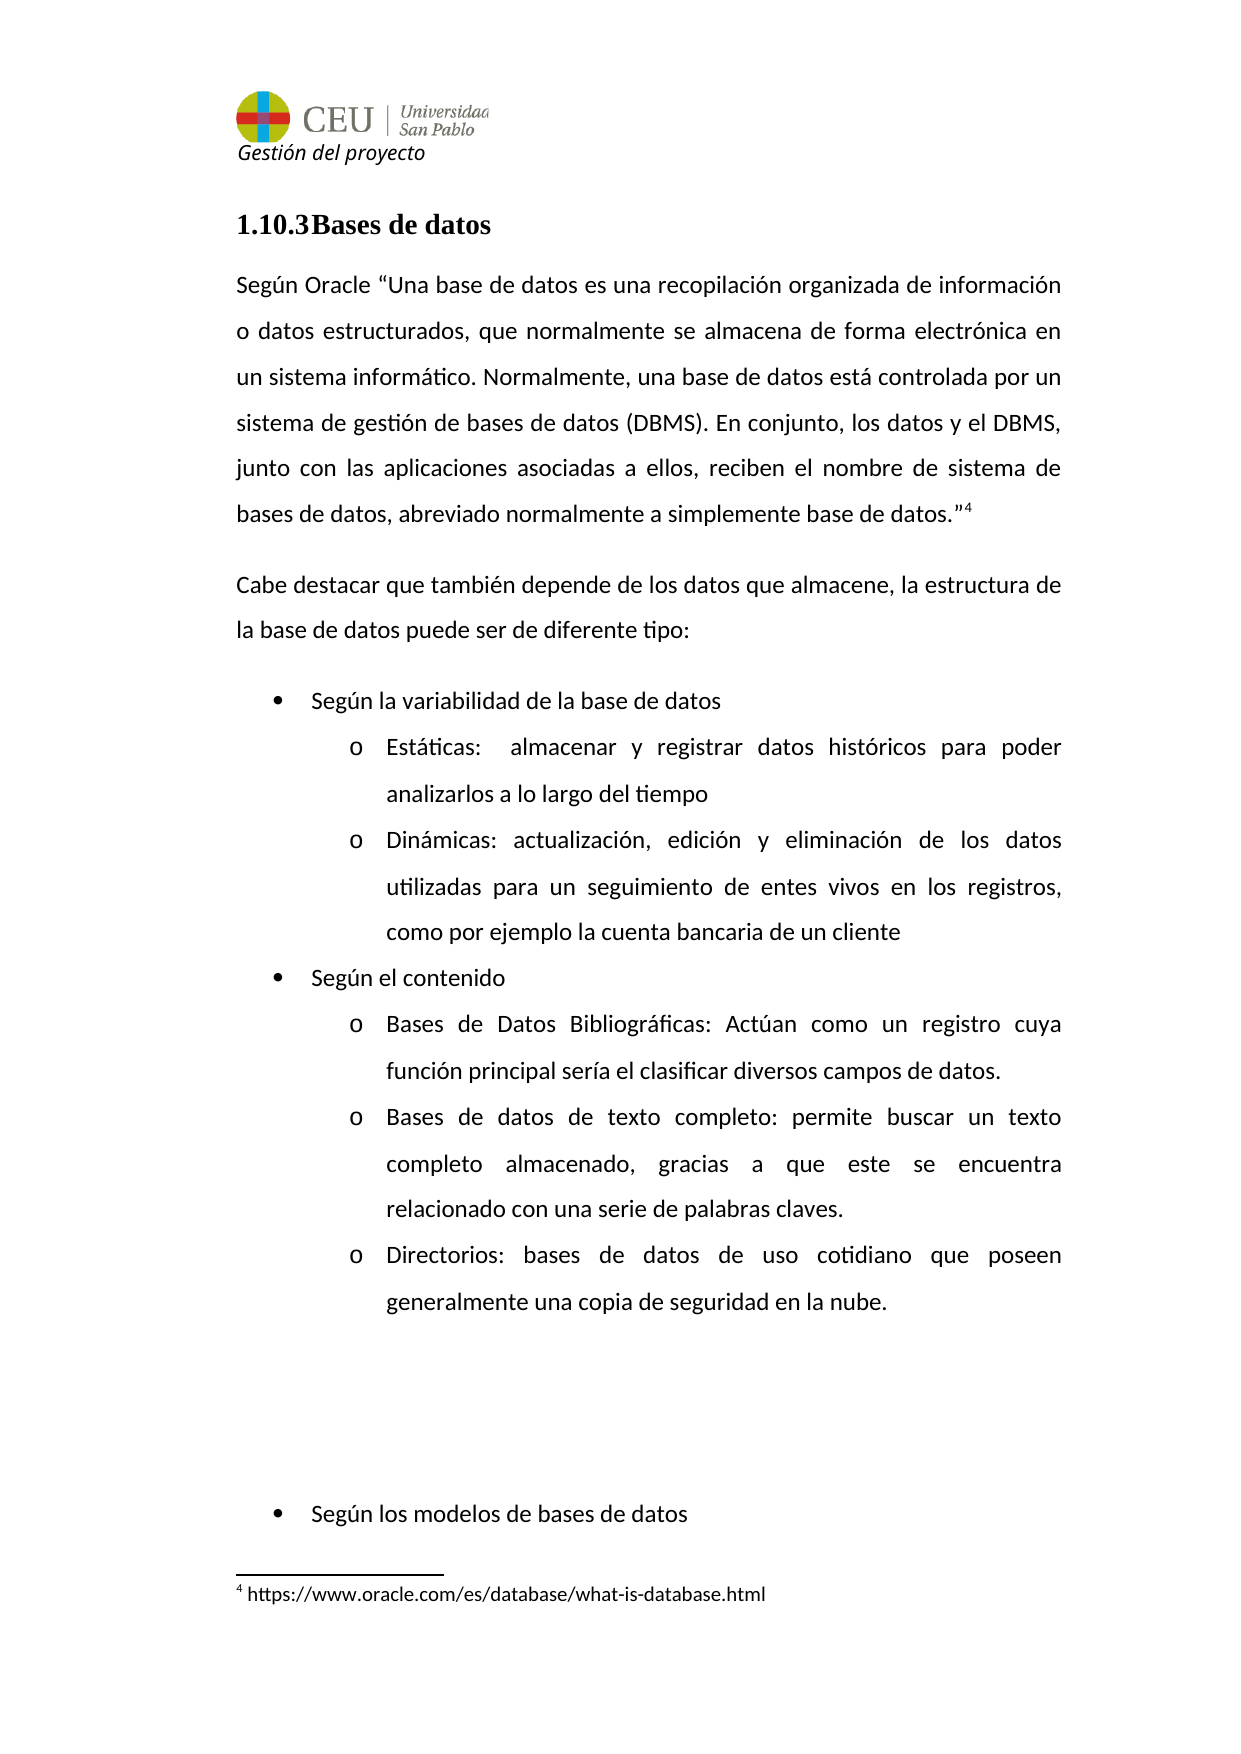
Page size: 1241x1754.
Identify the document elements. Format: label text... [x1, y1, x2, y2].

text Según Oracle “Una base de datos es una recopilación organizada de información o datos estructurados, que normalmente se almacena de forma electrónica en un sistema informático. Normalmente, una base de datos está controlada por un sistema de gestión de bases de datos (DBMS). En conjunto, los datos y el DBMS, junto con las aplicaciones asociadas a ellos, reciben el nombre de sistema de bases de datos, abreviado normalmente a simplemente base de datos.” [236, 269, 1063, 529]
list Dinámicas: actualización, edición y eliminación de los datos utilizadas para un seguimiento de entes vivos en los registros, como por ejemplo la cuenta bancaria de un cliente [349, 824, 1063, 947]
list Estáticas: almacenar y registrar datos históricos para poder analizarlos a lo largo del tiempo [349, 731, 1063, 809]
list Según el contenido [274, 962, 1063, 993]
list Bases de Datos Bibliográficas: Actúan como un registro cuya función principal sería el clasificar diversos campos de datos. [349, 1008, 1063, 1086]
picture [235, 89, 489, 143]
list Directorios: bases de datos de uso cotidiano que poseen generalmente una copia de seguridad en la nube. [349, 1239, 1063, 1317]
list Según la variabilidad de la base de datos [274, 685, 1063, 716]
list Bases de datos de texto completo: permite buscar un texto completo almacenado, gracias a que este se encuentra relacionado con una serie de palabras claves. [349, 1101, 1063, 1224]
list Según los modelos de bases de datos [274, 1498, 1063, 1529]
subtitle Bases de datos [236, 207, 1063, 240]
text Cabe destacar que también depende de los datos que almacene, la estructura de la base de datos puede ser de diferente tipo: [236, 569, 1063, 645]
